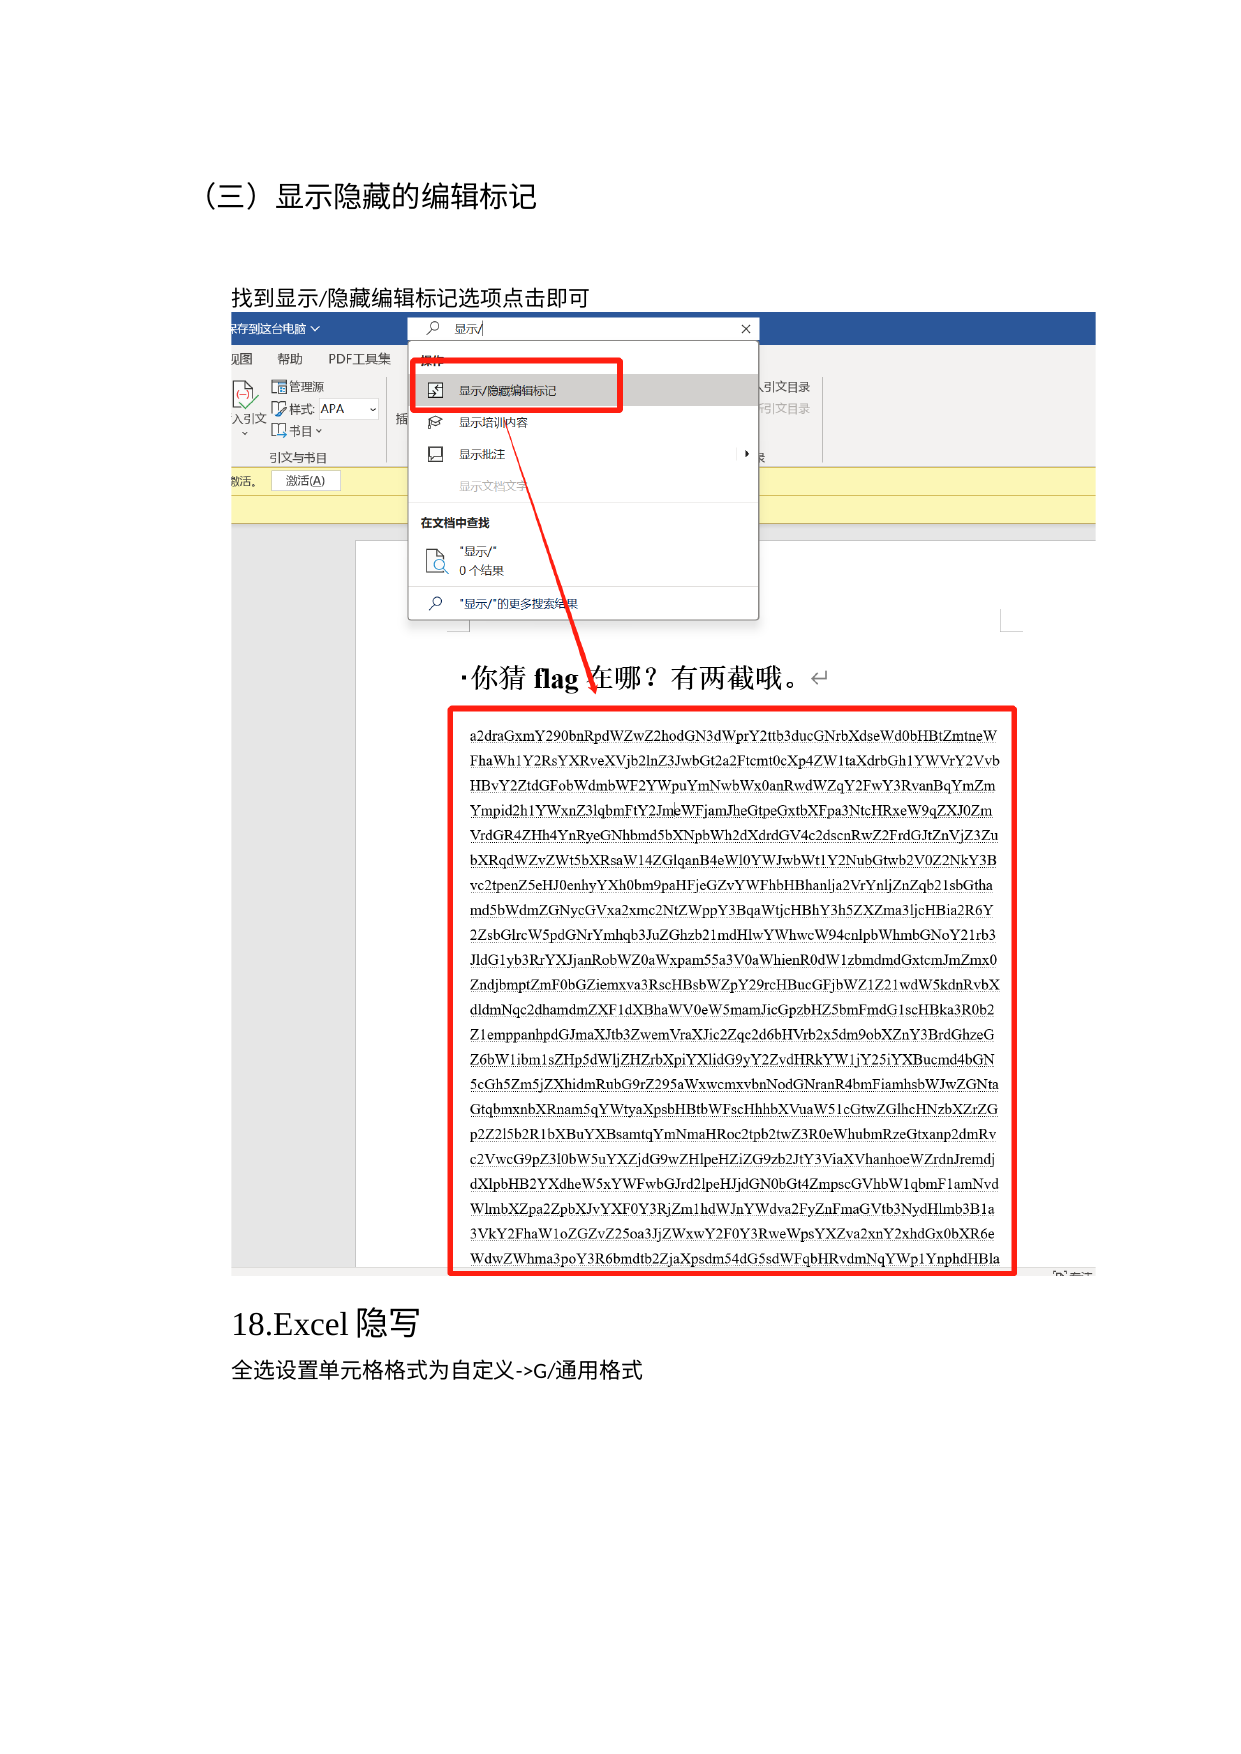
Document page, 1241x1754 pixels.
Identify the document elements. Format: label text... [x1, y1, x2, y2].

picture [231, 312, 1096, 1276]
text 全选设置单元格格式为自定义->G/通用格式 [187, 1353, 1053, 1385]
list 18.Excel隐写 [187, 1288, 1053, 1353]
subtitle （三）显示隐藏的编辑标记 [187, 162, 1053, 227]
text 找到显示/隐藏编辑标记选项点击即可 [187, 280, 1053, 313]
